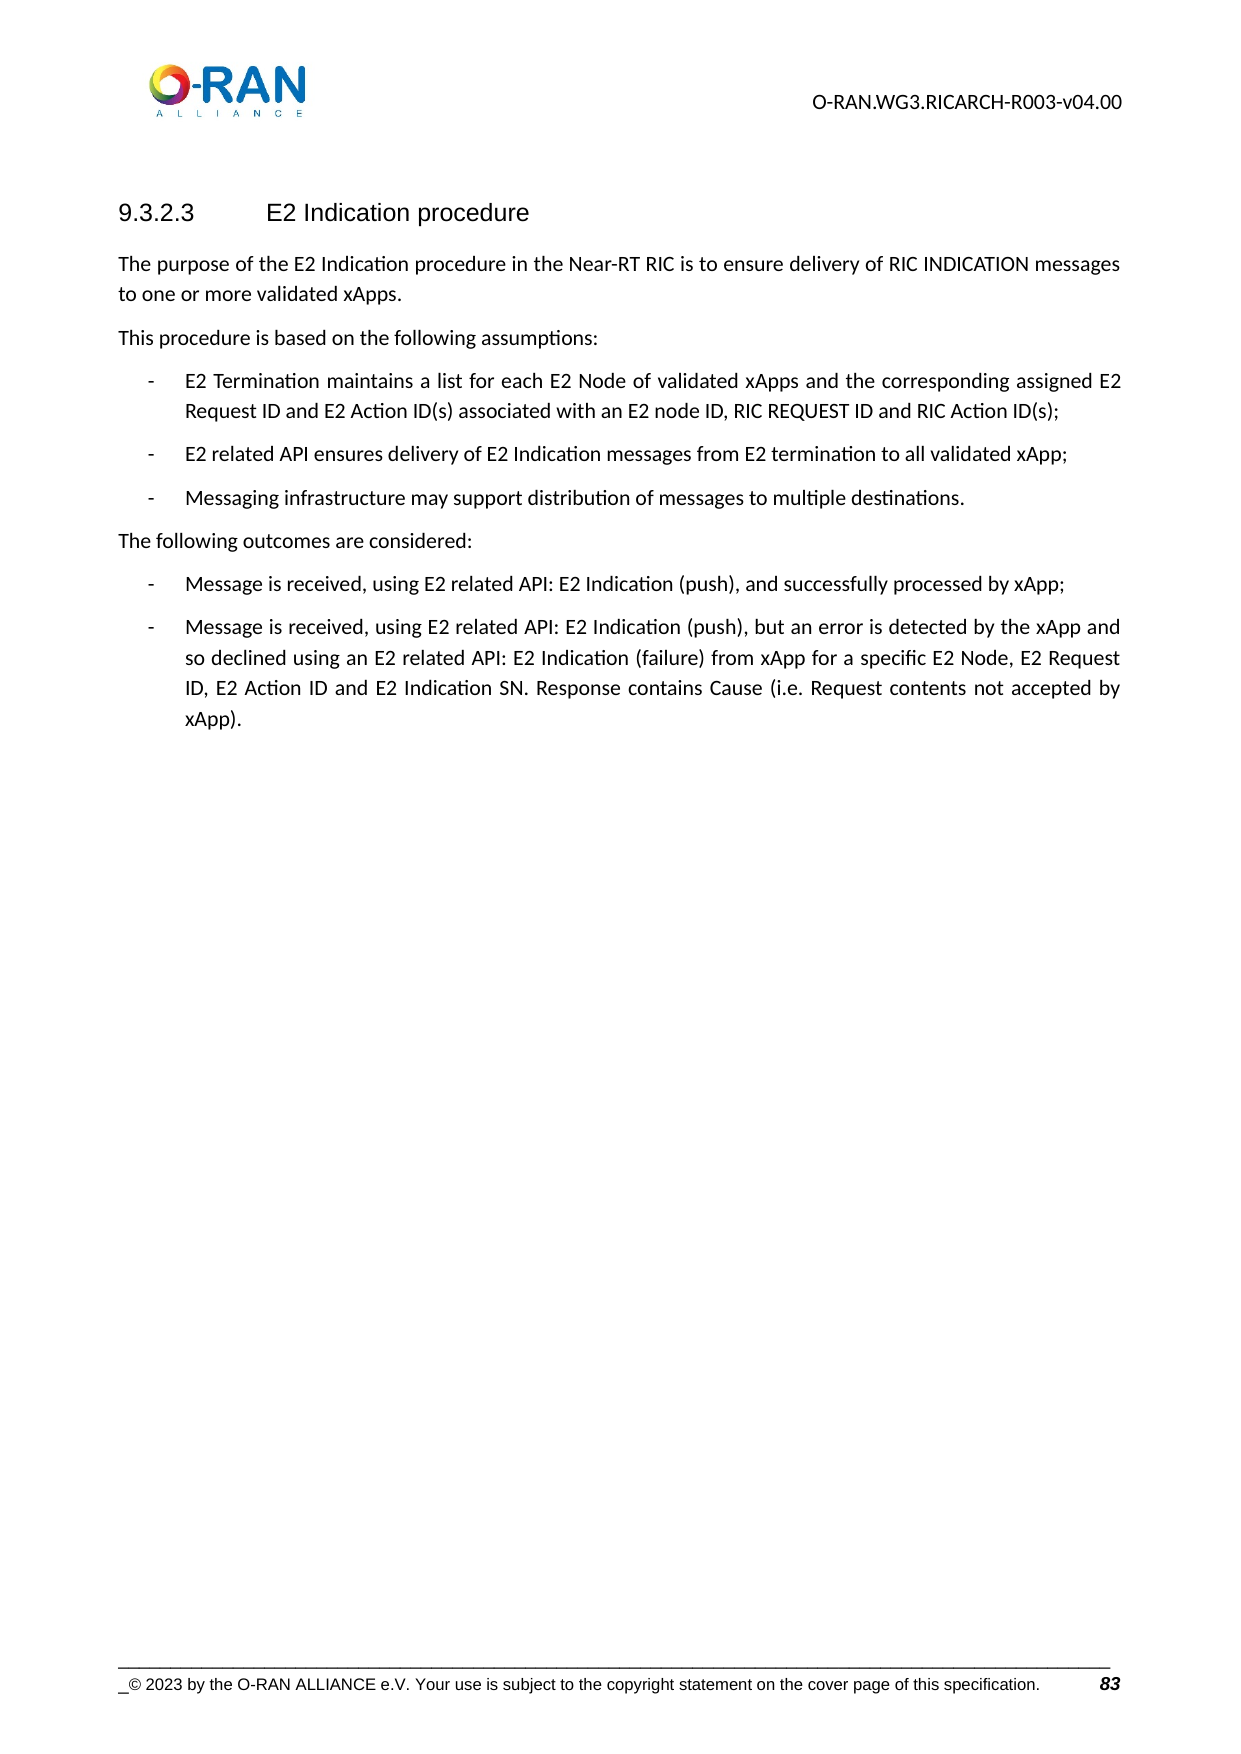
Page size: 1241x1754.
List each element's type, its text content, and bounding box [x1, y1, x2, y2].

text Message is received, using E2 related API: E2 Indication (push), and successfully processed by xApp; [148, 570, 1122, 597]
text E2 related API ensures delivery of E2 Indication messages from E2 termination to all validated xApp; [148, 441, 1122, 467]
text The purpose of the E2 Indication procedure in the Near-RT RIC is to ensure delivery of RIC INDICATION messages to one or more validated xApps. [118, 250, 1122, 307]
text E2 Termination maintains a list for each E2 Node of validated xApps and the corresponding assigned E2 Request ID and E2 Action ID(s) associated with an E2 node ID, RIC REQUEST ID and RIC Action ID(s); [148, 367, 1122, 424]
text Messaging infrastructure may support distribution of messages to multiple destinations. [148, 484, 1122, 510]
picture [139, 51, 315, 123]
subtitle 9.3.2.3 E2 Indication procedure [118, 198, 1122, 227]
text The following outcomes are considered: [118, 527, 1122, 553]
text Message is received, using E2 related API: E2 Indication (push), but an error is detected by the xApp and so declined using an E2 related API: E2 Indication (failure) from xApp for a specific E2 Node, E2 Request ID, E2 Action ID and E2 Indication SN. Response contains Cause (i.e. Request contents not accepted by xApp). [148, 613, 1122, 732]
text This procedure is based on the following assumptions: [118, 324, 1122, 350]
